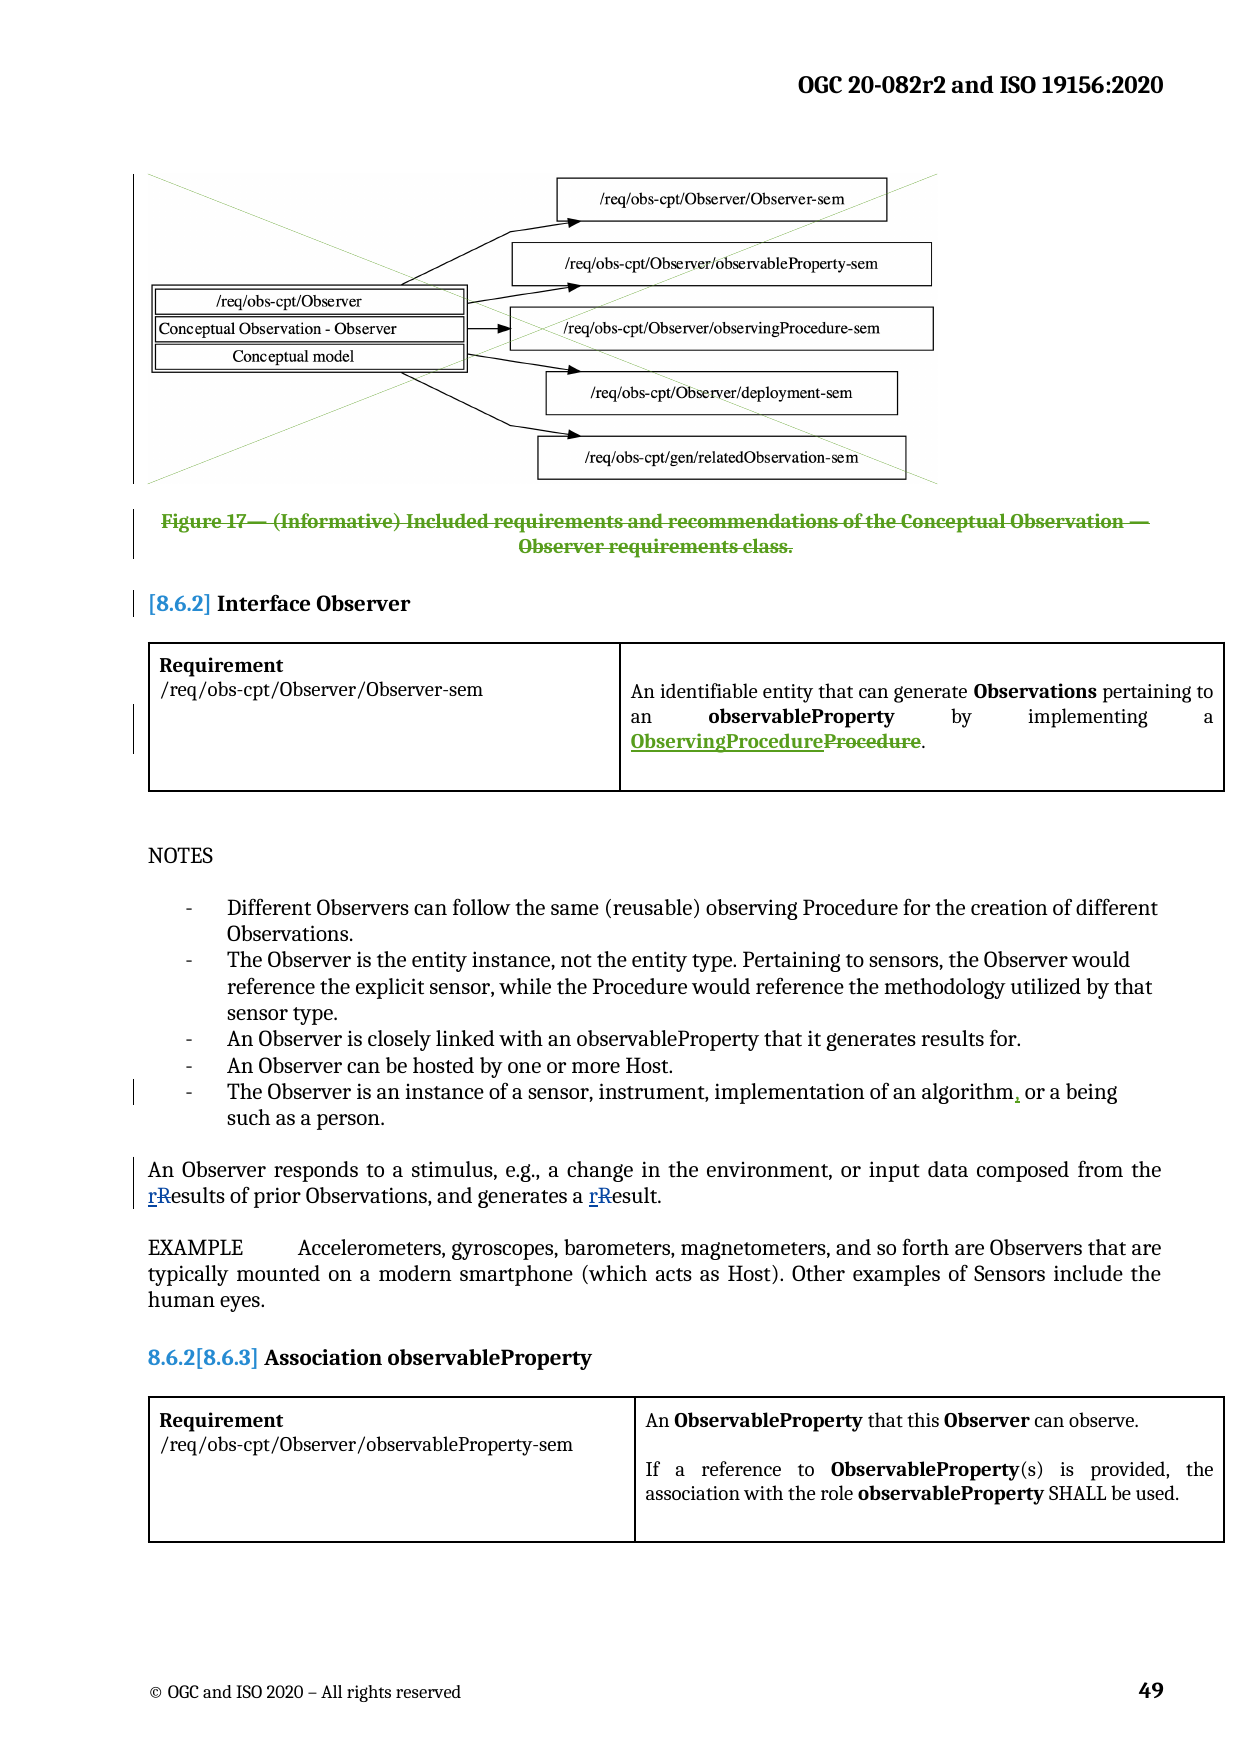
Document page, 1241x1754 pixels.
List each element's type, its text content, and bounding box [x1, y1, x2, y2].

text An Observer responds to a stimulus, e.g., a change in the environment, or input data composed from the esults of prior Observations, and generates a esult. [148, 1157, 1163, 1209]
list Different Observers can follow the same (reusable) observing Procedure for the creation of different Observations. [185, 894, 1163, 947]
picture [147, 175, 539, 483]
list The Observer is an instance of a sensor, instrument, implementation of an algorithm or a being such as a person. [185, 1079, 1163, 1132]
table_header An ObservableProperty that this Observer can observe. If a reference to ObservableProperty(s) is provided, the association with the role observableProperty SHALL be used. [636, 1398, 1223, 1541]
table_header An identifiable entity that can generate Observations pertaining to an observableProperty by implementing a . [621, 644, 1223, 789]
list An Observer is closely linked with an observableProperty that it generates results for. [185, 1026, 1163, 1052]
picture [151, 330, 934, 484]
picture [149, 173, 936, 328]
picture [546, 175, 938, 483]
table_header Requirement /req/obs-cpt/Observer/Observer-sem [150, 644, 619, 789]
list The Observer is the entity instance, not the entity type. Pertaining to sensors, the Observer would reference the explicit sensor, while the Procedure would reference the methodology utilized by that sensor type. [185, 947, 1163, 1026]
list An Observer can be hosted by one or more Host. [185, 1052, 1163, 1079]
subtitle Association observableProperty [148, 1344, 1163, 1371]
text EXAMPLE Accelerometers, gyroscopes, barometers, magnetometers, and so forth are Observers that are typically mounted on a modern smartphone (which acts as Host). Other examples of Sensors include the human eyes. [148, 1234, 1163, 1313]
table_header Requirement /req/obs-cpt/Observer/observableProperty-sem [150, 1398, 634, 1541]
text NOTES [148, 843, 1163, 869]
subtitle Interface Observer [148, 590, 1163, 617]
